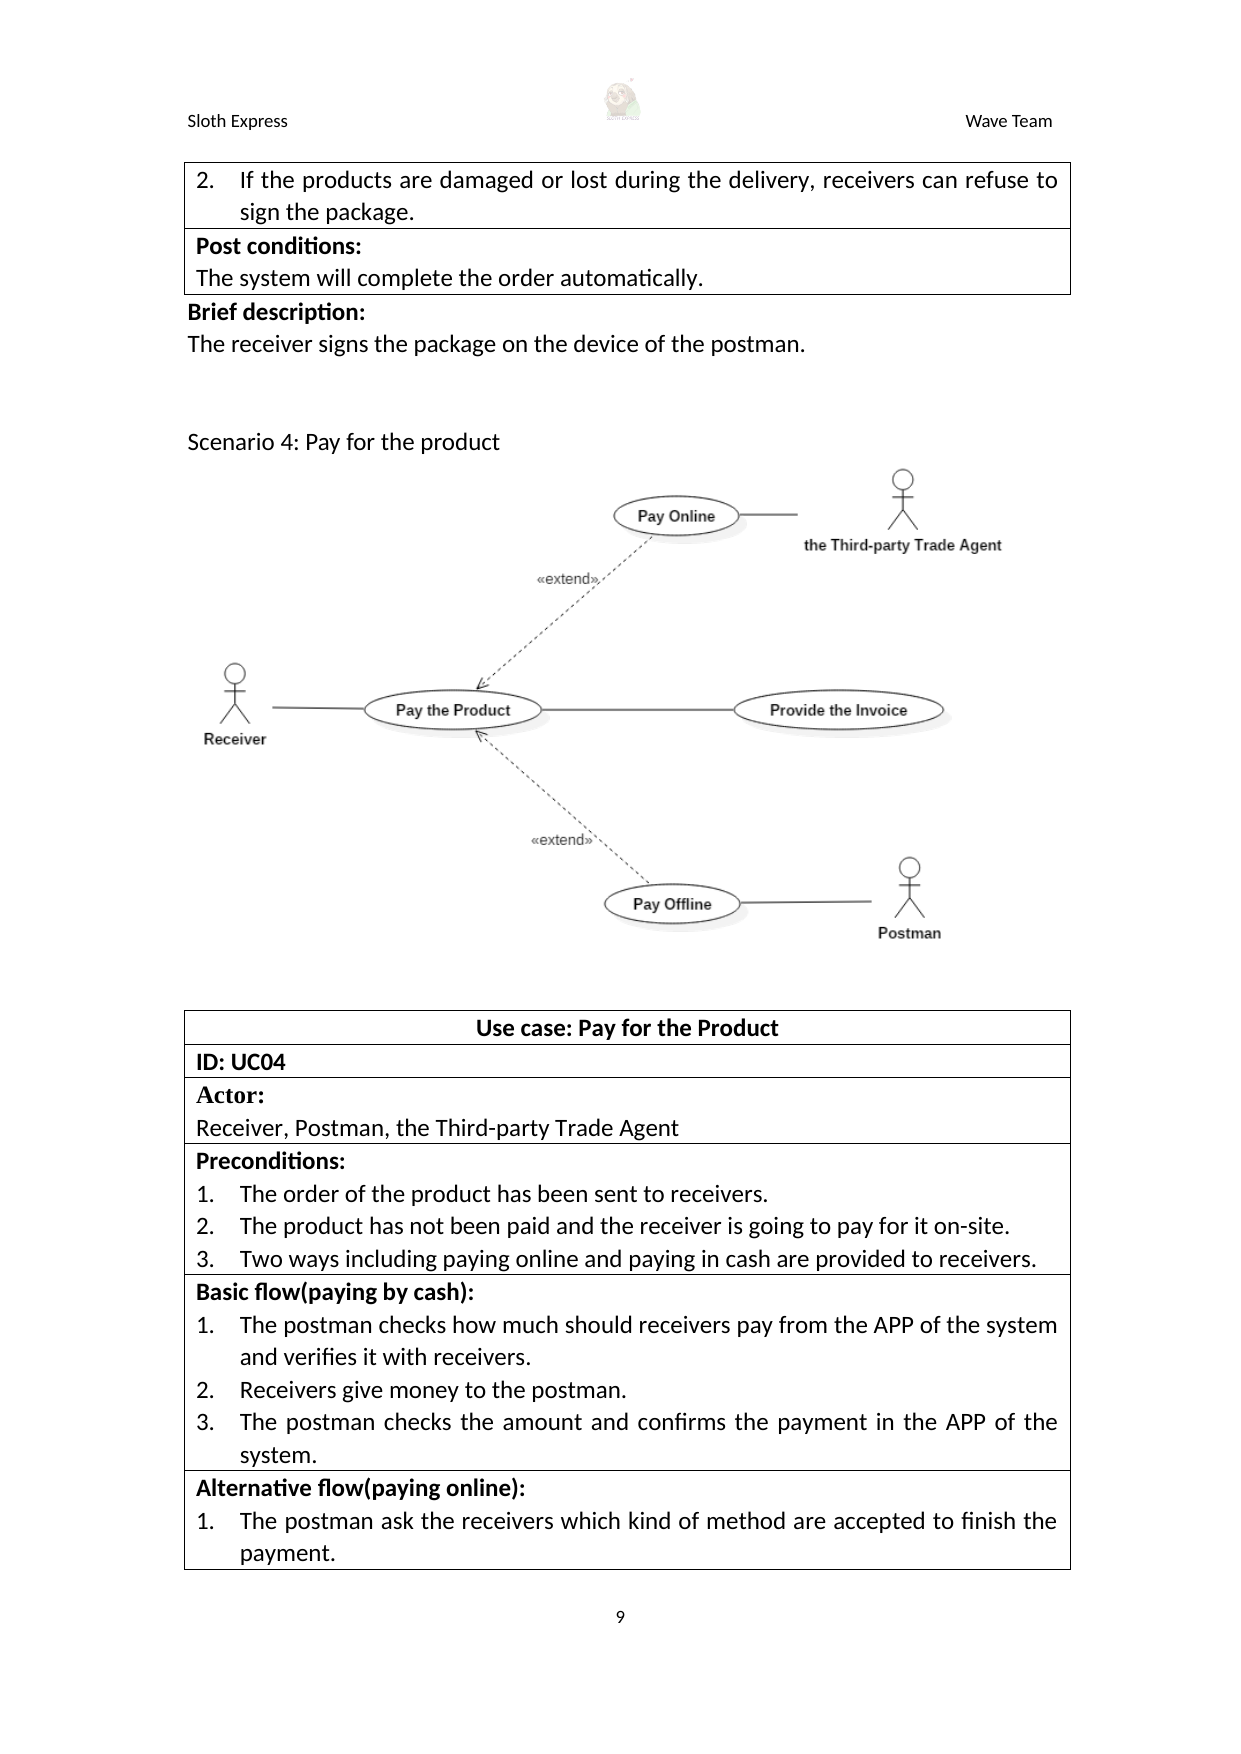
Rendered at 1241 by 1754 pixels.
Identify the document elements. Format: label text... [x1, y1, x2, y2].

table_cell ID: UC04 [185, 1045, 1070, 1077]
text Brief description: [187, 295, 1053, 328]
text Scenario 4: Pay for the product [187, 425, 1053, 457]
table_cell Actor: Receiver, Postman, the Third-party Trade Agent [185, 1078, 1070, 1143]
table_cell Basic flow(paying by cash): The postman checks how much should receivers pay from the APP of the system and verifies it with receivers. Receivers give money to the postman. The postman checks the amount and confirms the payment in the APP of the system. [185, 1275, 1070, 1470]
picture [595, 70, 645, 127]
table_header Use case: Pay for the Product [185, 1011, 1070, 1044]
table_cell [185, 163, 1070, 228]
text The receiver signs the package on the device of the postman. [187, 328, 1053, 360]
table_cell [185, 1471, 1070, 1569]
table_cell Post conditions: The system will complete the order automatically. [185, 229, 1070, 294]
picture [187, 457, 1053, 994]
table_cell Preconditions: The order of the product has been sent to receivers. The product has not been paid and the receiver is going to pay for it on-site. Two ways including paying online and paying in cash are provided to receivers. [185, 1144, 1070, 1274]
